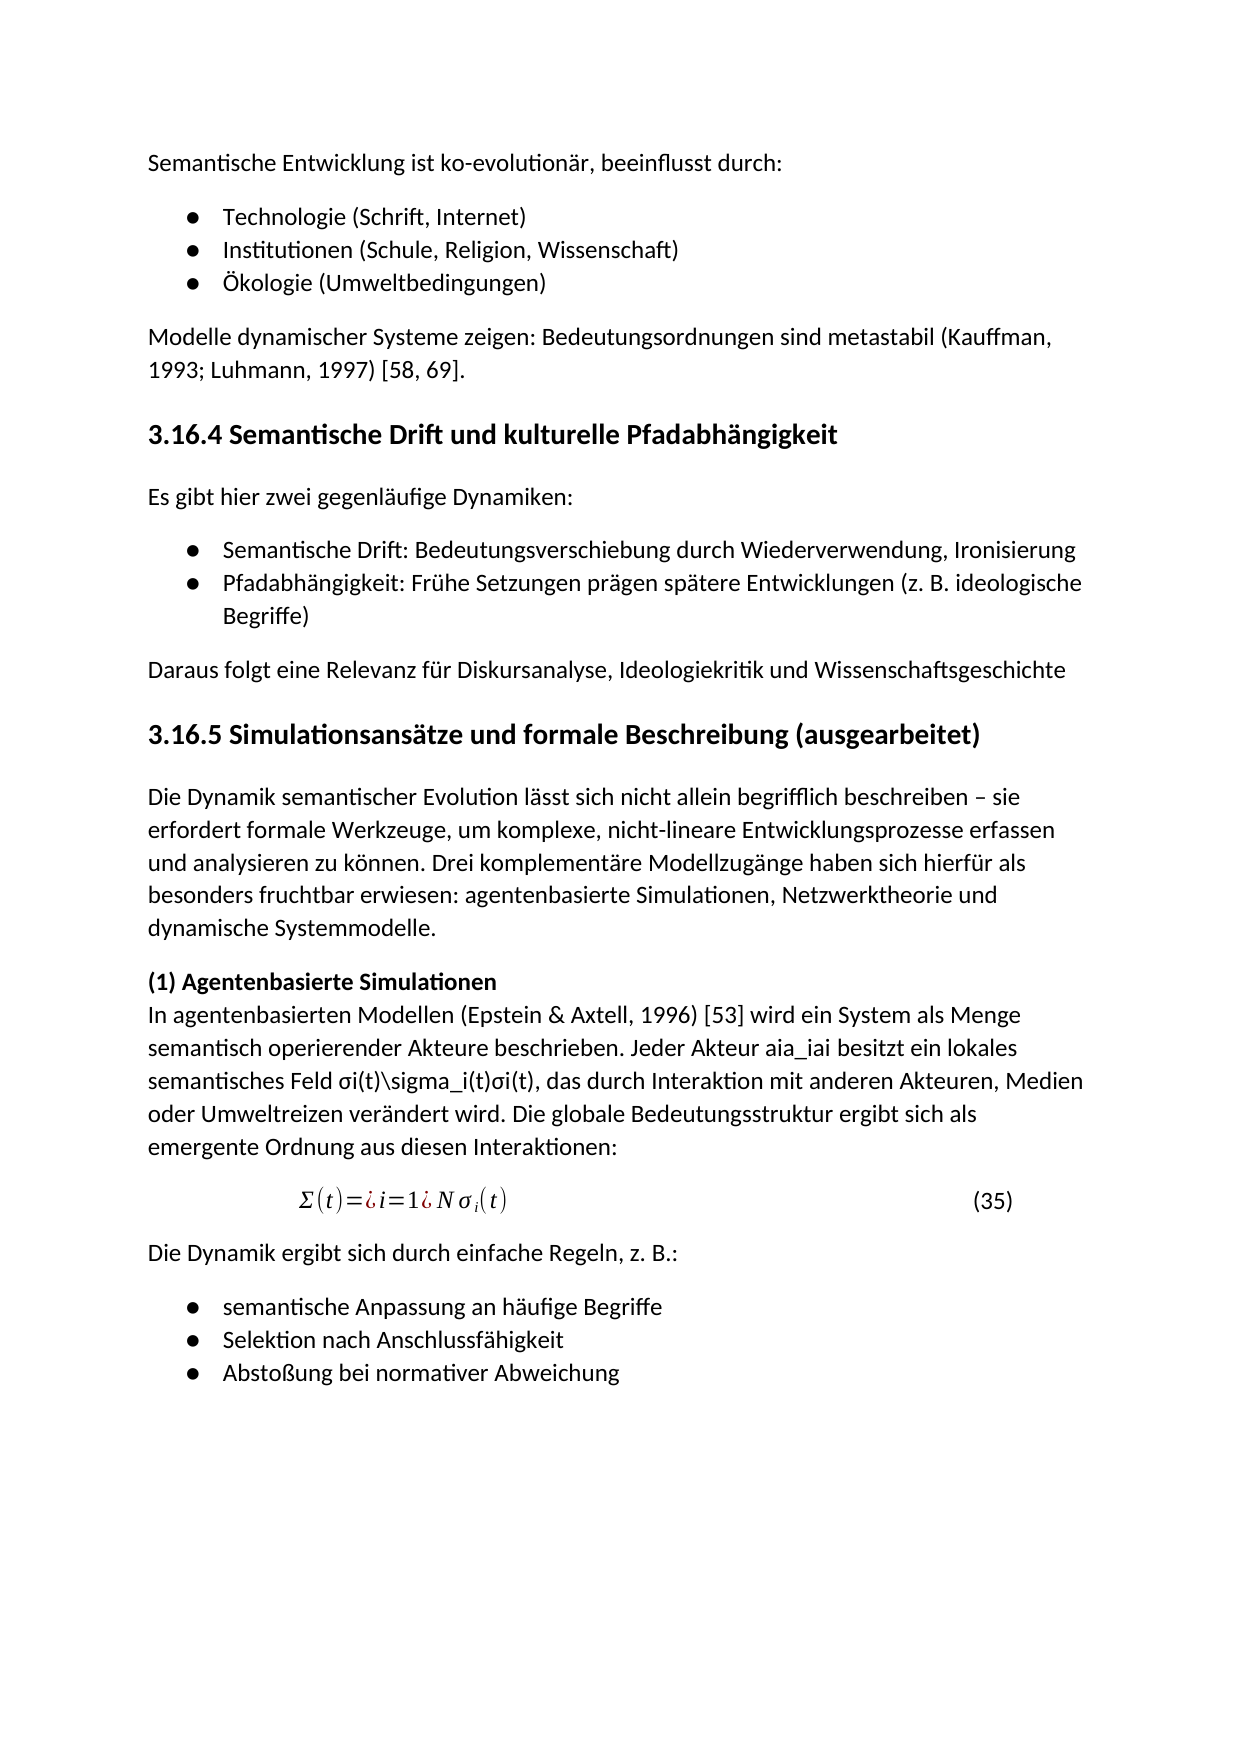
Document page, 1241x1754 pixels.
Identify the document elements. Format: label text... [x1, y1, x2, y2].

subtitle 3.16.5 Simulationsansätze und formale Beschreibung (ausgearbeitet) [148, 716, 1093, 752]
text Daraus folgt eine Relevanz für Diskursanalyse, Ideologiekritik und Wissenschaftsgeschichte [148, 654, 1093, 684]
text Es gibt hier zwei gegenläufige Dynamiken: [148, 481, 1093, 511]
text (35) [148, 1185, 1093, 1217]
list Technologie (Schrift, Internet) [185, 201, 1093, 232]
list Ökologie (Umweltbedingungen) [185, 267, 1093, 298]
list Abstoßung bei normativer Abweichung [185, 1357, 1093, 1388]
text Die Dynamik ergibt sich durch einfache Regeln, z. B.: [148, 1237, 1093, 1268]
list semantische Anpassung an häufige Begriffe [185, 1291, 1093, 1322]
text Semantische Entwicklung ist ko-evolutionär, beeinflusst durch: [148, 148, 1093, 178]
list Institutionen (Schule, Religion, Wissenschaft) [185, 234, 1093, 265]
list Selektion nach Anschlussfähigkeit [185, 1324, 1093, 1355]
text (1) Agentenbasierte Simulationen In agentenbasierten Modellen (Epstein & Axtell, 1996) [53] wird ein System als Menge semantisch operierender Akteure beschrieben. Jeder Akteur aia_iai​ besitzt ein lokales semantisches Feld σi(t)\sigma_i(t)σi​(t), das durch Interaktion mit anderen Akteuren, Medien oder Umweltreizen verändert wird. Die globale Bedeutungsstruktur ergibt sich als emergente Ordnung aus diesen Interaktionen: [148, 966, 1093, 1161]
text Die Dynamik semantischer Evolution lässt sich nicht allein begrifflich beschreiben – sie erfordert formale Werkzeuge, um komplexe, nicht-lineare Entwicklungsprozesse erfassen und analysieren zu können. Drei komplementäre Modellzugänge haben sich hierfür als besonders fruchtbar erwiesen: agentenbasierte Simulationen, Netzwerktheorie und dynamische Systemmodelle. [148, 781, 1093, 943]
list Pfadabhängigkeit: Frühe Setzungen prägen spätere Entwicklungen (z. B. ideologische Begriffe) [185, 567, 1093, 631]
subtitle 3.16.4 Semantische Drift und kulturelle Pfadabhängigkeit [148, 416, 1093, 452]
text Modelle dynamischer Systeme zeigen: Bedeutungsordnungen sind metastabil (Kauffman, 1993; Luhmann, 1997) [58, 69]. [148, 321, 1093, 384]
list Semantische Drift: Bedeutungsverschiebung durch Wiederverwendung, Ironisierung [185, 534, 1093, 565]
